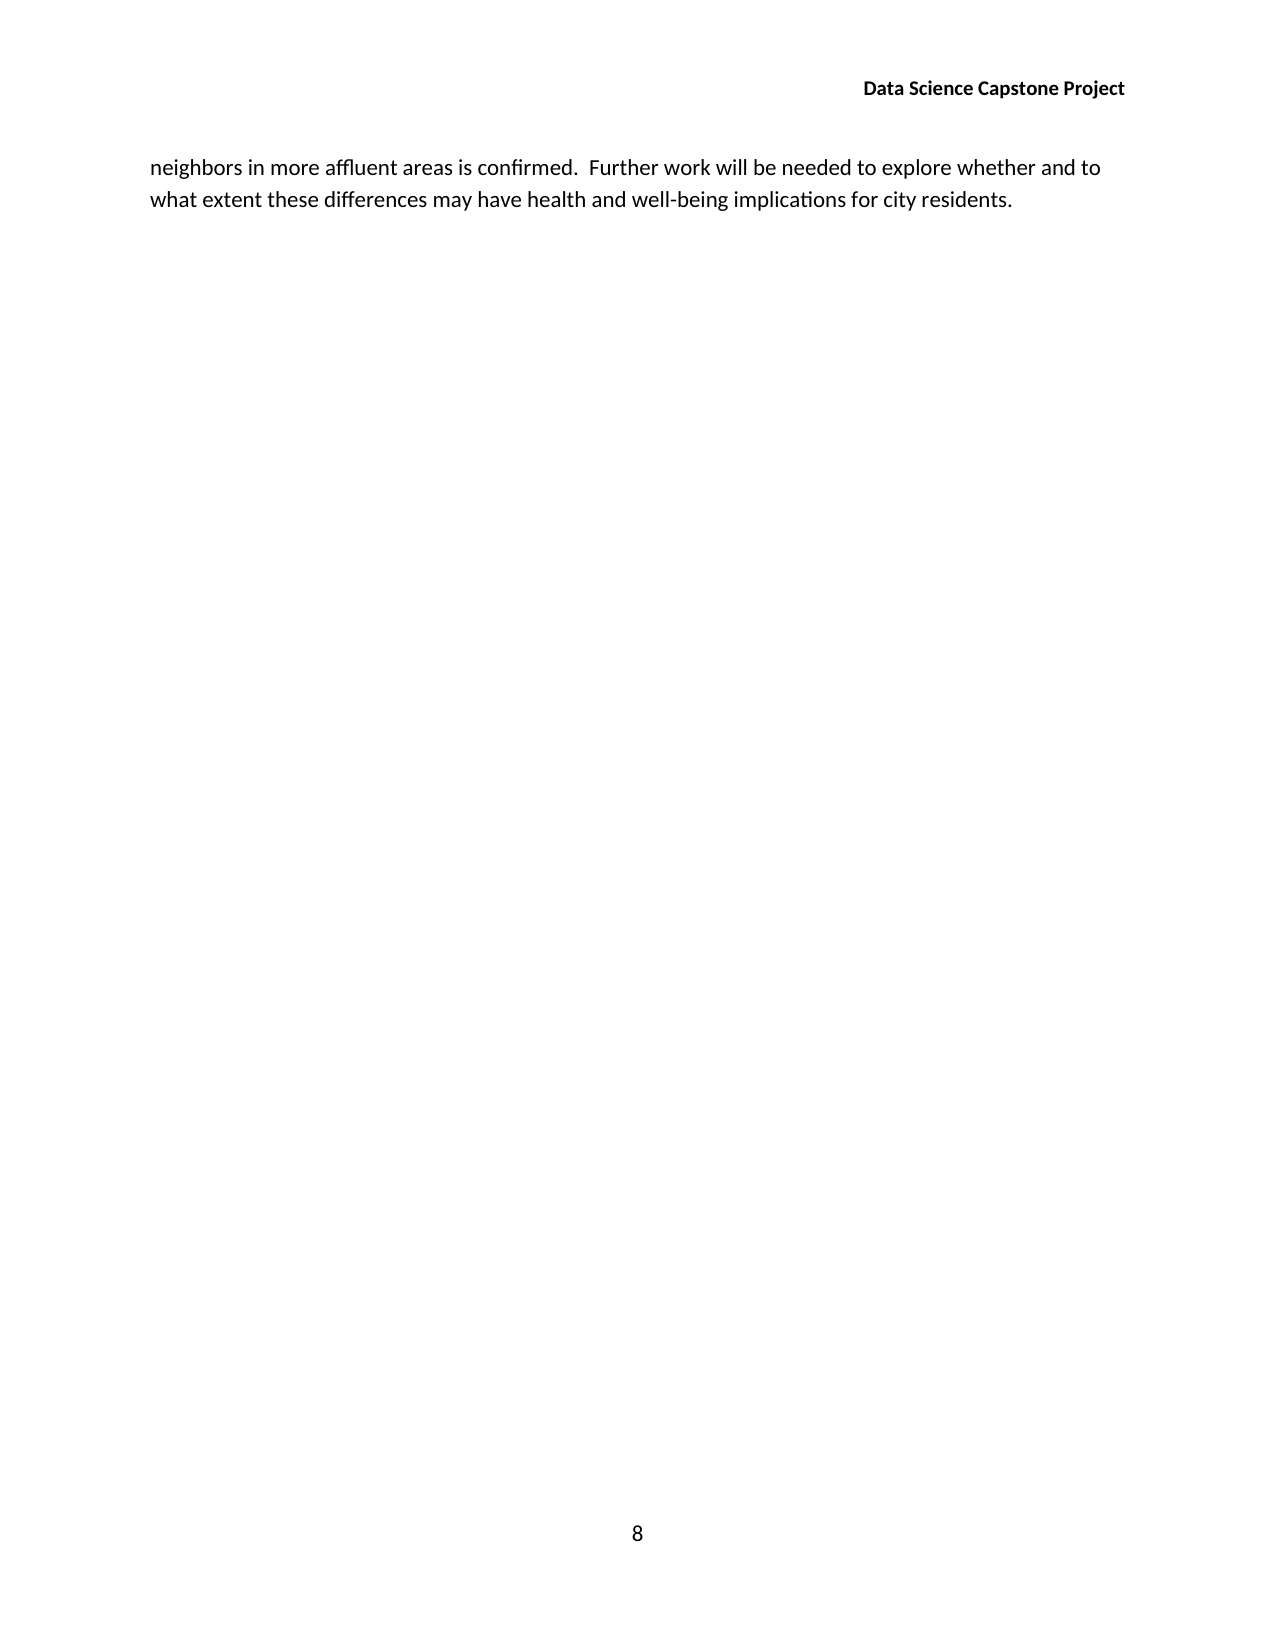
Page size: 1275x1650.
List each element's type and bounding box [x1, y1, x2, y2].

text [150, 153, 1125, 213]
